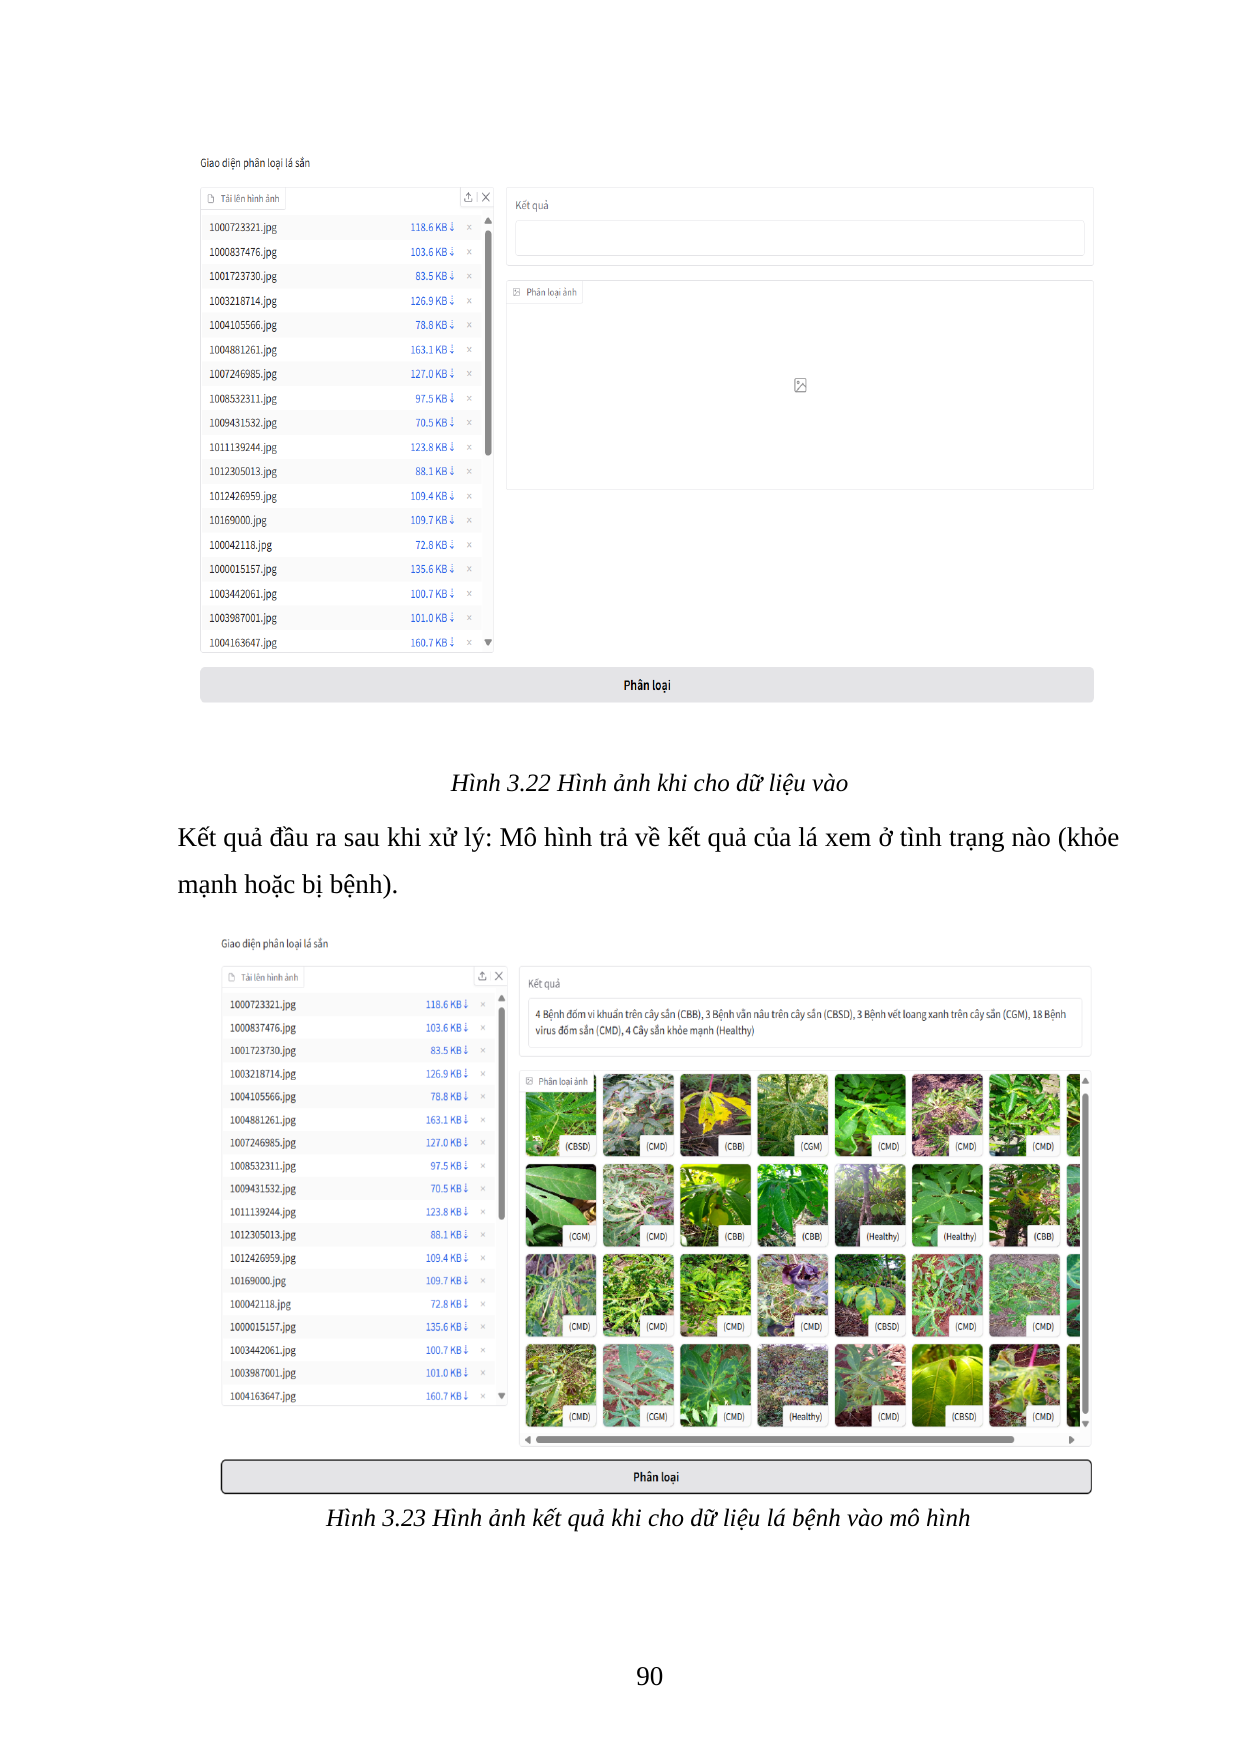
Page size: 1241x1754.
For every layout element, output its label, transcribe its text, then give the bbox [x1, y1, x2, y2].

text Hình 3.23 Hình ảnh kết quả khi cho dữ liệu lá bệnh vào mô hình [177, 1503, 1122, 1532]
text Kết quả đầu ra sau khi xử lý: Mô hình trả về kết quả của lá xem ở tình trạng nào (khỏe mạnh hoặc bị bệnh). [177, 821, 1122, 899]
picture [177, 927, 1122, 1503]
picture [177, 147, 1122, 743]
text Hình 3.22 Hình ảnh khi cho dữ liệu vào [177, 768, 1122, 796]
